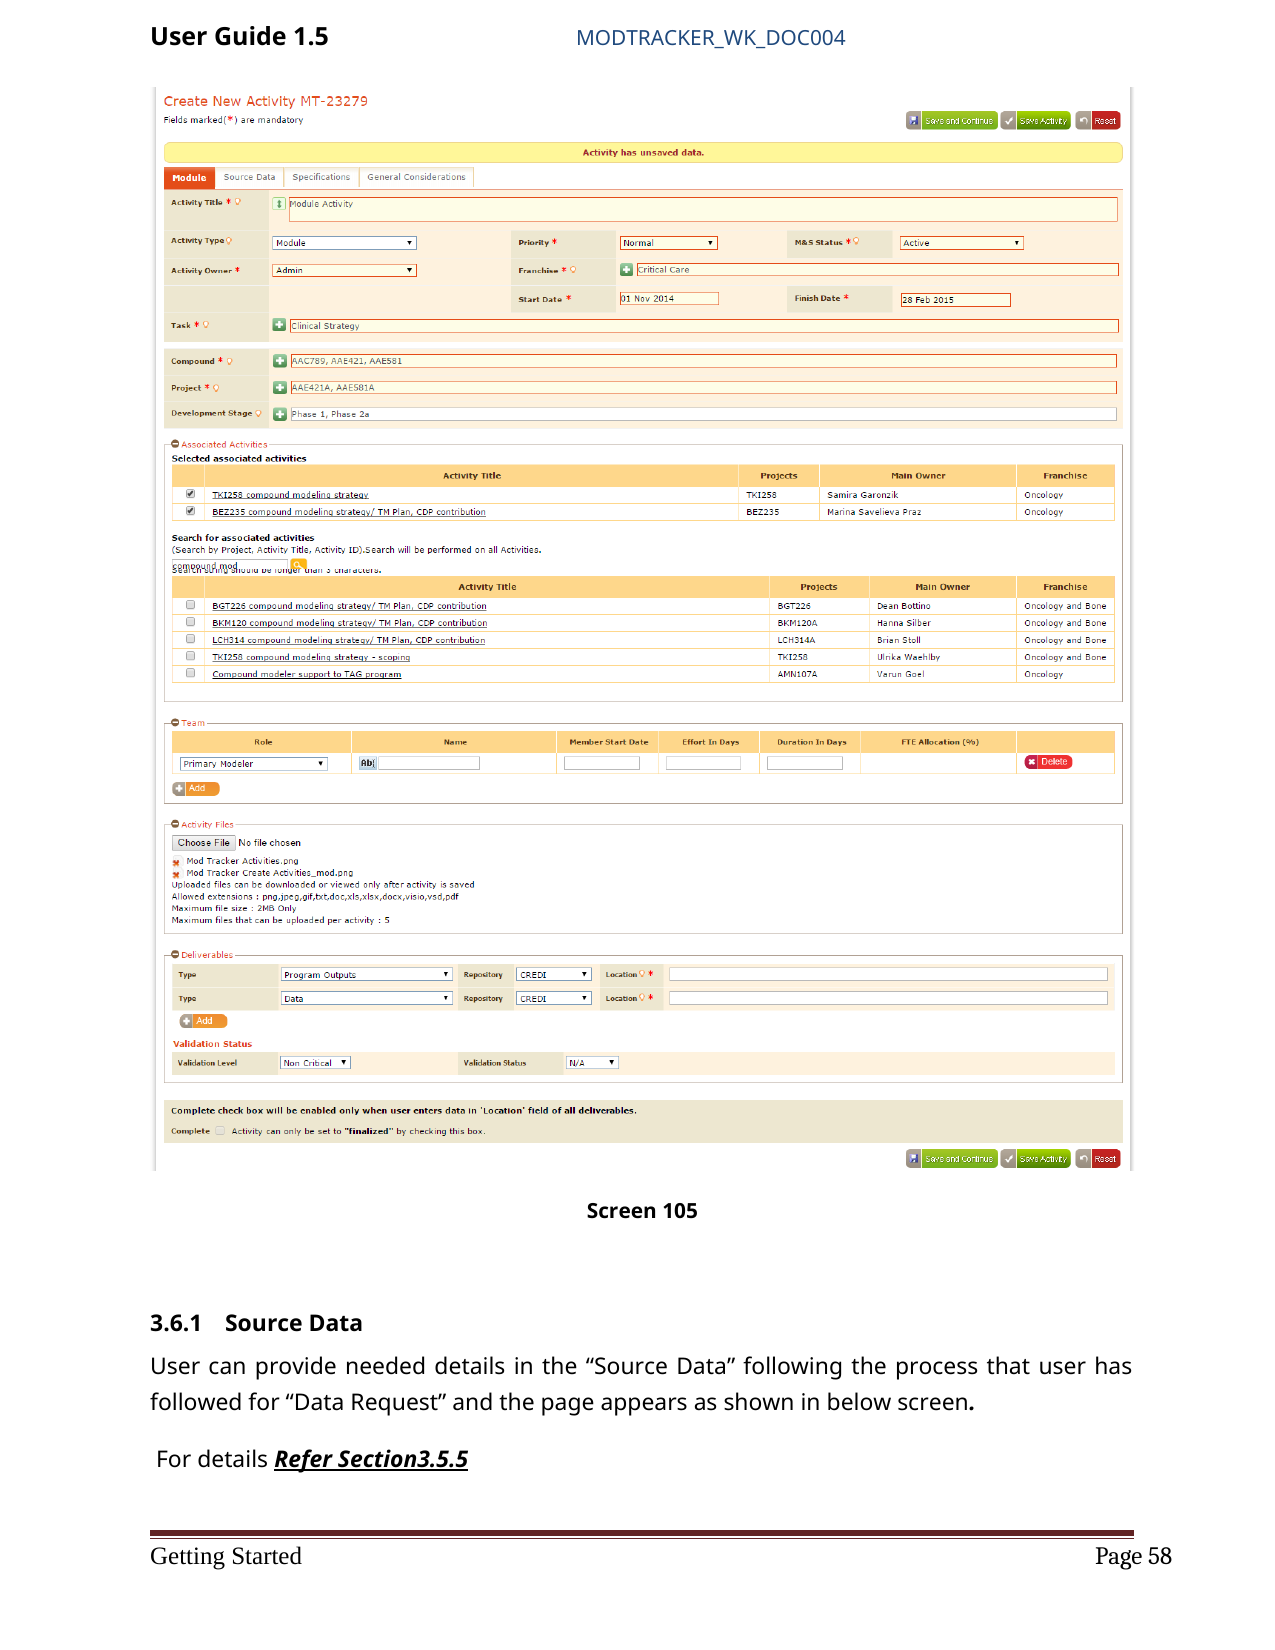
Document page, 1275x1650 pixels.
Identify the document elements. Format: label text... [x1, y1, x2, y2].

text User can provide needed details in the “Source Data” following the process that user has followed for “Data Request” and the page appears as shown in below screen. [150, 1350, 1134, 1417]
text For details Refer Section3.5.5 [150, 1443, 1134, 1474]
subtitle Source Data [150, 1306, 1134, 1338]
picture [150, 87, 1135, 1171]
